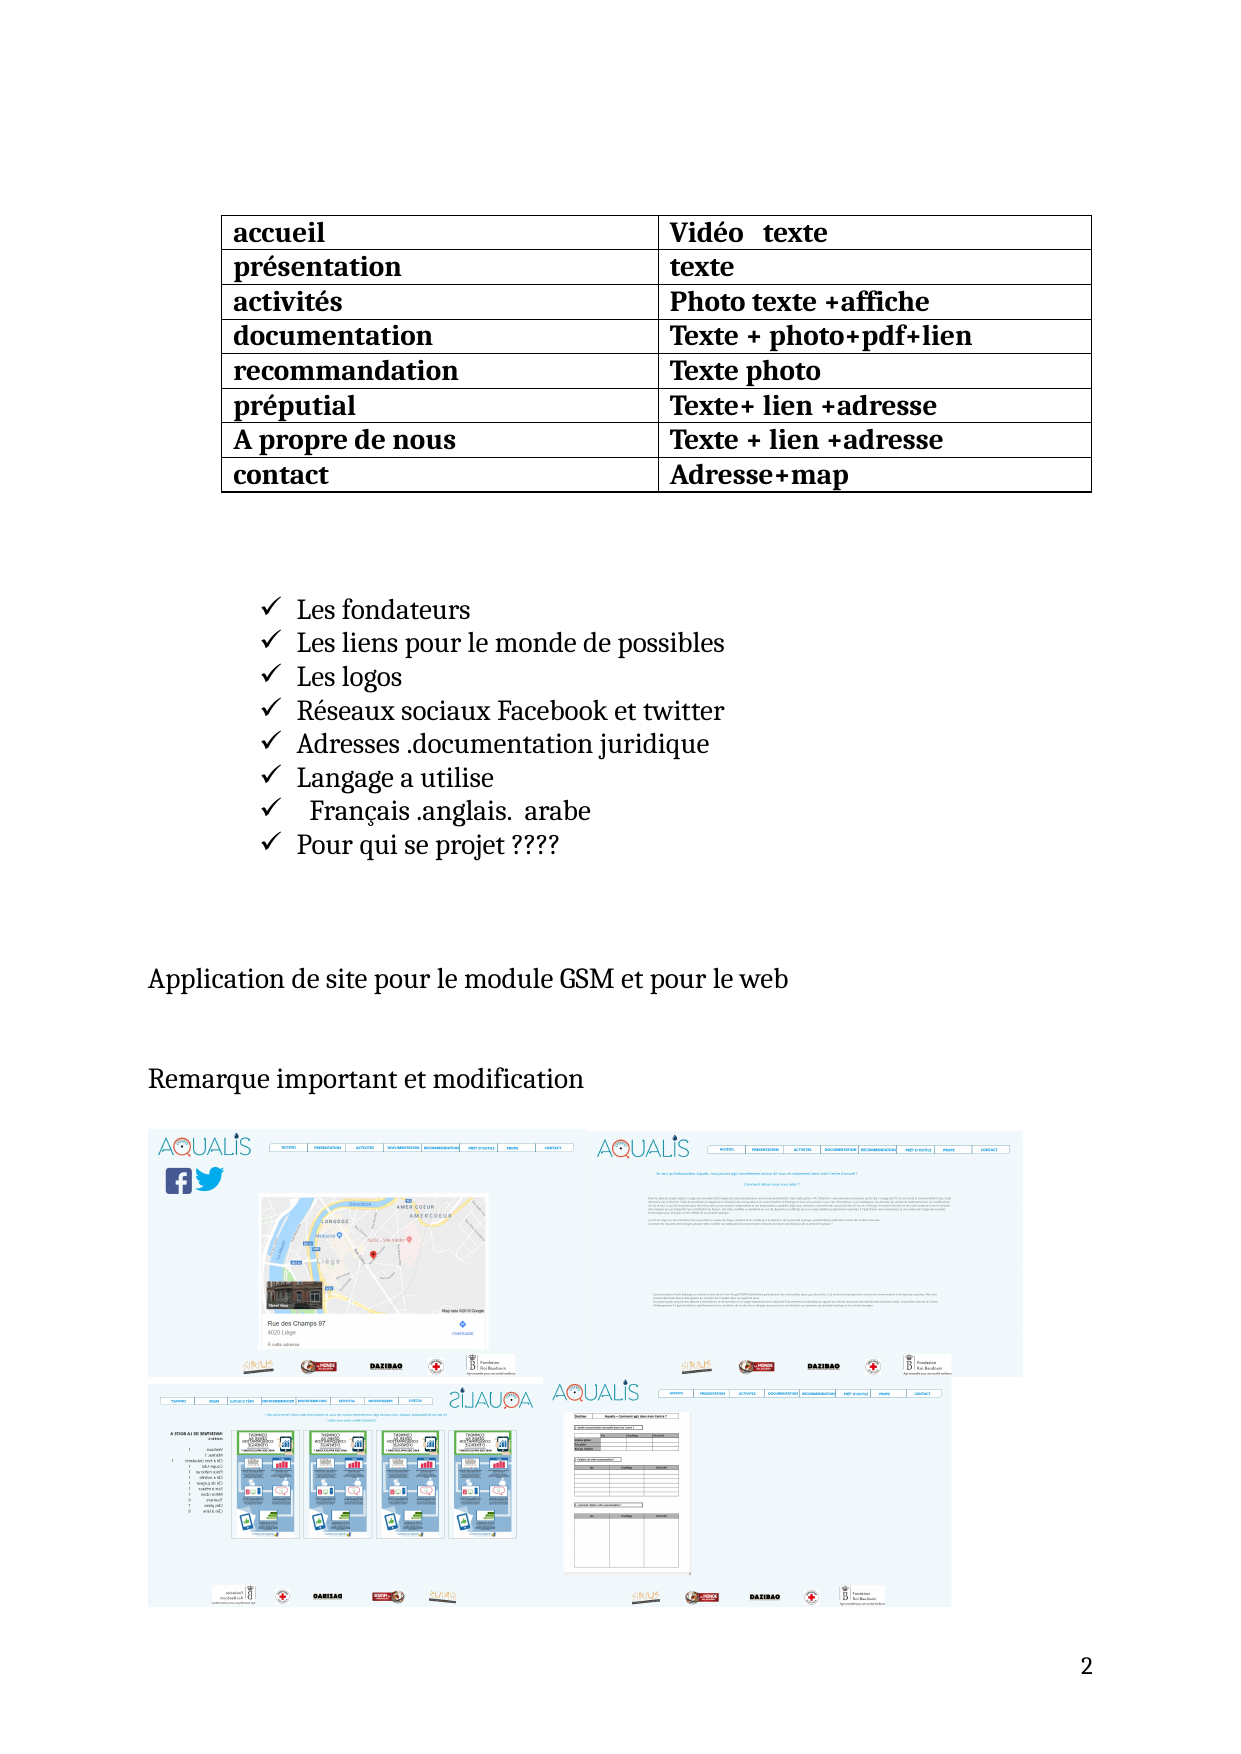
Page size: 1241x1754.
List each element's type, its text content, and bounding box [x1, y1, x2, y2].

picture [147, 1129, 1023, 1607]
list Adresses .documentation juridique [259, 727, 1093, 761]
table_cell Adresse+map [659, 458, 1091, 491]
list Les fondateurs [259, 593, 1093, 627]
table_cell Photo texte +affiche [659, 285, 1091, 318]
table_cell documentation [222, 320, 658, 353]
list Les liens pour le monde de possibles [259, 627, 1093, 660]
table_cell activités [222, 285, 658, 318]
list Français .anglais. arabe [259, 794, 1093, 828]
table_cell recommandation [222, 354, 658, 388]
table_cell A propre de nous [222, 423, 658, 457]
text Remarque important et modification [148, 1063, 1093, 1096]
table_cell Texte + photo+pdf+lien [659, 320, 1091, 353]
table_cell contact [222, 458, 658, 491]
table_header accueil [222, 216, 658, 249]
table_cell Texte + lien +adresse [659, 423, 1091, 457]
list Langage a utilise [259, 761, 1093, 794]
table_cell Texte+ lien +adresse [659, 389, 1091, 422]
table_cell préputial [222, 389, 658, 422]
text Application de site pour le module GSM et pour le web [148, 962, 1093, 996]
table_cell présentation [222, 250, 658, 284]
table_cell texte [659, 250, 1091, 284]
list Réseaux sociaux Facebook et twitter [259, 694, 1093, 727]
list Pour qui se projet ???? [259, 828, 1093, 861]
list Les logos [259, 660, 1093, 694]
table_cell Texte photo [659, 354, 1091, 388]
table_header Vidéo texte [659, 216, 1091, 249]
